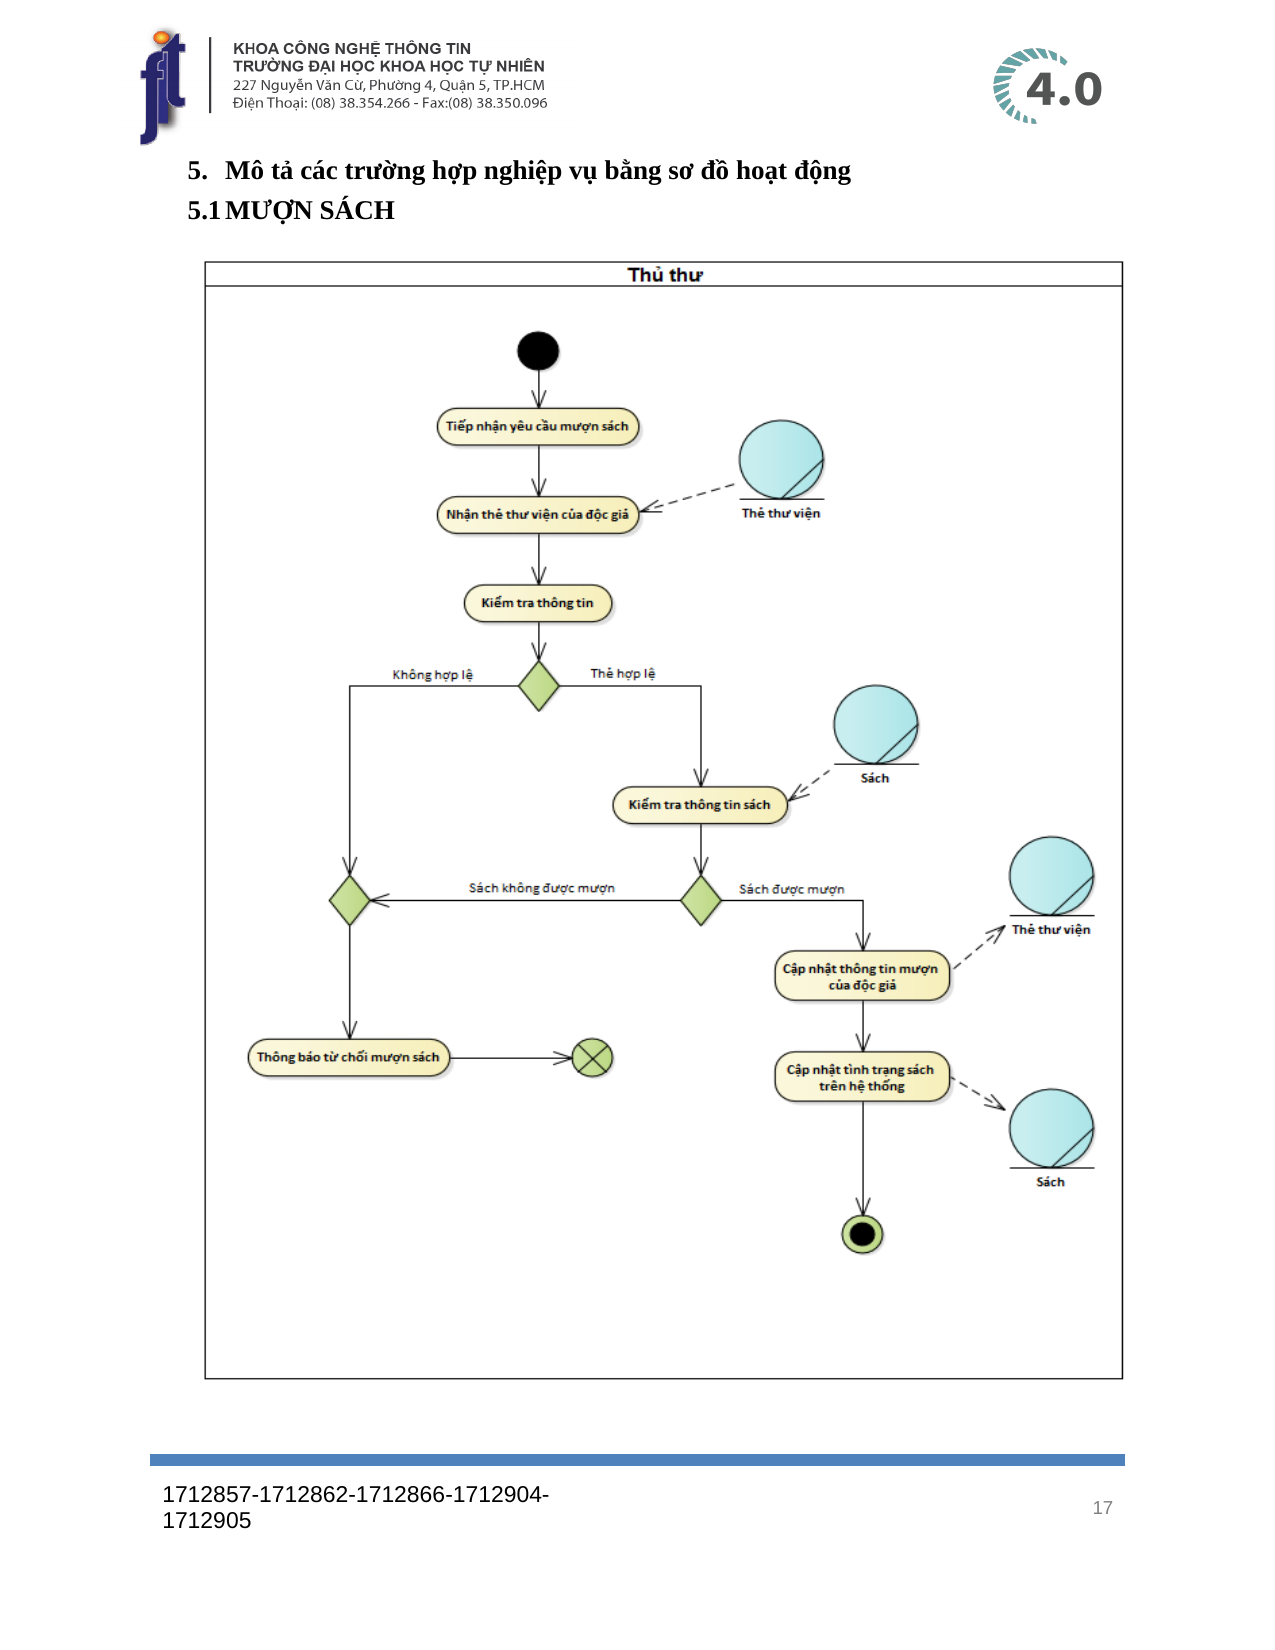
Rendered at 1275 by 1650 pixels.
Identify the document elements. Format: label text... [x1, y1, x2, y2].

picture [117, 21, 580, 167]
subtitle MƯỢN SÁCH [187, 194, 1125, 225]
picture [202, 259, 1125, 1382]
picture [985, 41, 1108, 127]
subtitle Mô tả các trường hợp nghiệp vụ bằng sơ đồ hoạt động [187, 154, 1125, 185]
